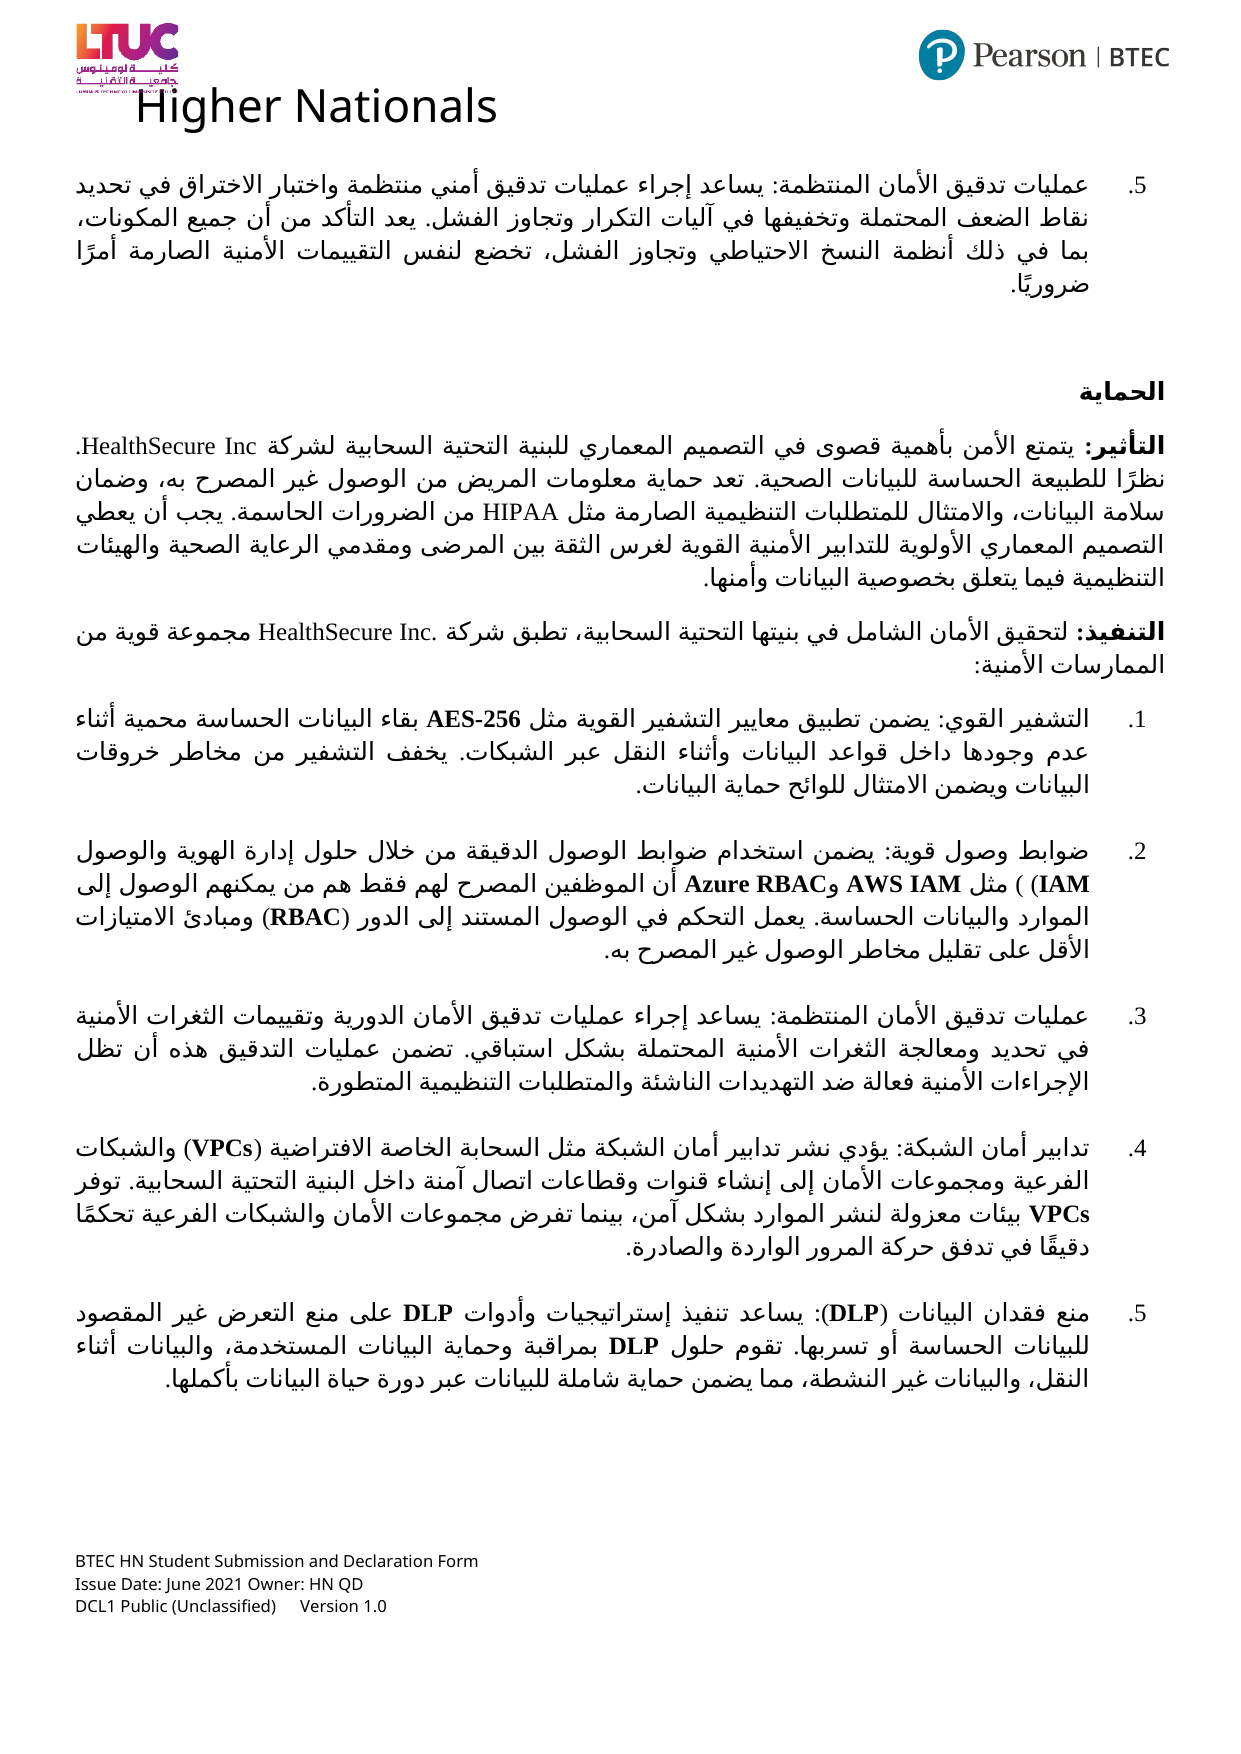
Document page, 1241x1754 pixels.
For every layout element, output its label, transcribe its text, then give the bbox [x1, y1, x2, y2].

list عمليات تدقيق الأمان المنتظمة: يساعد إجراء عمليات تدقيق الأمان الدورية وتقييمات الثغرات الأمنية في تحديد ومعالجة الثغرات الأمنية المحتملة بشكل استباقي. تضمن عمليات التدقيق هذه أن تظل الإجراءات الأمنية فعالة ضد التهديدات الناشئة والمتطلبات التنظيمية المتطورة. [75, 1001, 1128, 1096]
text الحماية [75, 377, 1165, 406]
text التأثير: يتمتع الأمن بأهمية قصوى في التصميم المعماري للبنية التحتية السحابية لشركة HealthSecure Inc. نظرًا للطبيعة الحساسة للبيانات الصحية. تعد حماية معلومات المريض من الوصول غير المصرح به، وضمان سلامة البيانات، والامتثال للمتطلبات التنظيمية الصارمة مثل HIPAA من الضرورات الحاسمة. يجب أن يعطي التصميم المعماري الأولوية للتدابير الأمنية القوية لغرس الثقة بين المرضى ومقدمي الرعاية الصحية والهيئات التنظيمية فيما يتعلق بخصوصية البيانات وأمنها. [75, 431, 1165, 592]
list منع فقدان البيانات (DLP): يساعد تنفيذ إستراتيجيات وأدوات DLP على منع التعرض غير المقصود للبيانات الحساسة أو تسربها. تقوم حلول DLP بمراقبة وحماية البيانات المستخدمة، والبيانات أثناء النقل، والبيانات غير النشطة، مما يضمن حماية شاملة للبيانات عبر دورة حياة البيانات بأكملها. [75, 1298, 1128, 1393]
list التشفير القوي: يضمن تطبيق معايير التشفير القوية مثل AES-256 بقاء البيانات الحساسة محمية أثناء عدم وجودها داخل قواعد البيانات وأثناء النقل عبر الشبكات. يخفف التشفير من مخاطر خروقات البيانات ويضمن الامتثال للوائح حماية البيانات. [75, 704, 1128, 798]
picture [914, 22, 1172, 86]
list تدابير أمان الشبكة: يؤدي نشر تدابير أمان الشبكة مثل السحابة الخاصة الافتراضية (VPCs) والشبكات الفرعية ومجموعات الأمان إلى إنشاء قنوات وقطاعات اتصال آمنة داخل البنية التحتية السحابية. توفر VPCs بيئات معزولة لنشر الموارد بشكل آمن، بينما تفرض مجموعات الأمان والشبكات الفرعية تحكمًا دقيقًا في تدفق حركة المرور الواردة والصادرة. [75, 1133, 1128, 1261]
list عمليات تدقيق الأمان المنتظمة: يساعد إجراء عمليات تدقيق أمني منتظمة واختبار الاختراق في تحديد نقاط الضعف المحتملة وتخفيفها في آليات التكرار وتجاوز الفشل. يعد التأكد من أن جميع المكونات، بما في ذلك أنظمة النسخ الاحتياطي وتجاوز الفشل، تخضع لنفس التقييمات الأمنية الصارمة أمرًا ضروريًا. [75, 170, 1128, 298]
picture [75, 22, 179, 91]
list ضوابط وصول قوية: يضمن استخدام ضوابط الوصول الدقيقة من خلال حلول إدارة الهوية والوصول IAM) ) مثل AWS IAM وAzure RBAC أن الموظفين المصرح لهم فقط هم من يمكنهم الوصول إلى الموارد والبيانات الحساسة. يعمل التحكم في الوصول المستند إلى الدور (RBAC) ومبادئ الامتيازات الأقل على تقليل مخاطر الوصول غير المصرح به. [75, 836, 1128, 963]
text التنفيذ: لتحقيق الأمان الشامل في بنيتها التحتية السحابية، تطبق شركة HealthSecure Inc.‎ مجموعة قوية من الممارسات الأمنية: [75, 617, 1165, 678]
